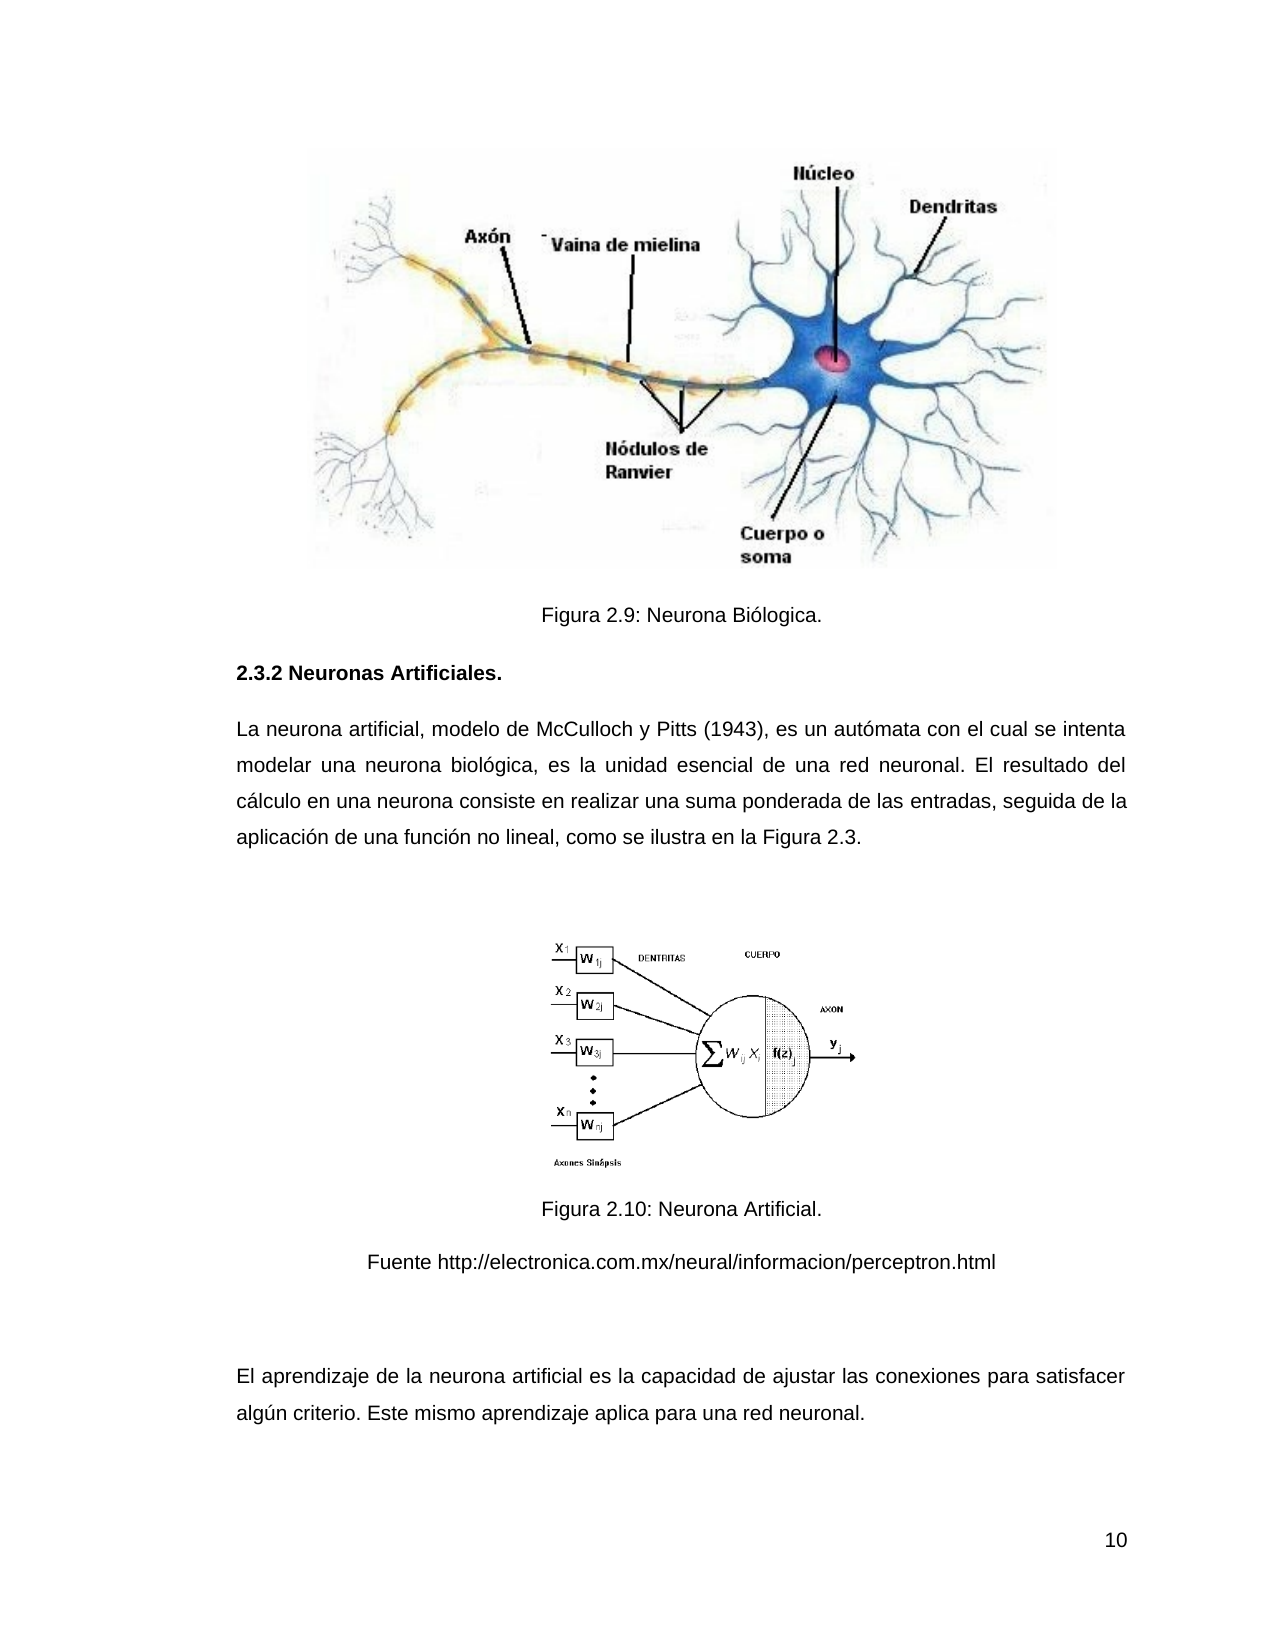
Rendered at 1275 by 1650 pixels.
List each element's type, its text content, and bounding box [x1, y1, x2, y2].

text El aprendizaje de la neurona artificial es la capacidad de ajustar las conexiones para satisfacer algún criterio. Este mismo aprendizaje aplica para una red neuronal. [236, 1364, 1127, 1424]
text Figura .: Neurona Biólogica. [236, 603, 1127, 627]
subtitle 2.3.2 Neuronas Artificiales. [236, 661, 1127, 684]
picture [307, 147, 1057, 575]
text La neurona artificial, modelo de McCulloch y Pitts (1943), es un autómata con el cual se intenta modelar una neurona biológica, es la unidad esencial de una red neuronal. El resultado del cálculo en una neurona consiste en realizar una suma ponderada de las entradas, seguida de la aplicación de una función no lineal, como se ilustra en la Figura 2.3. [236, 717, 1127, 849]
text Fuente http://electronica.com.mx/neural/informacion/perceptron.html [236, 1250, 1127, 1274]
text Figura .: Neurona Artificial. [236, 1197, 1127, 1221]
picture [550, 937, 858, 1169]
